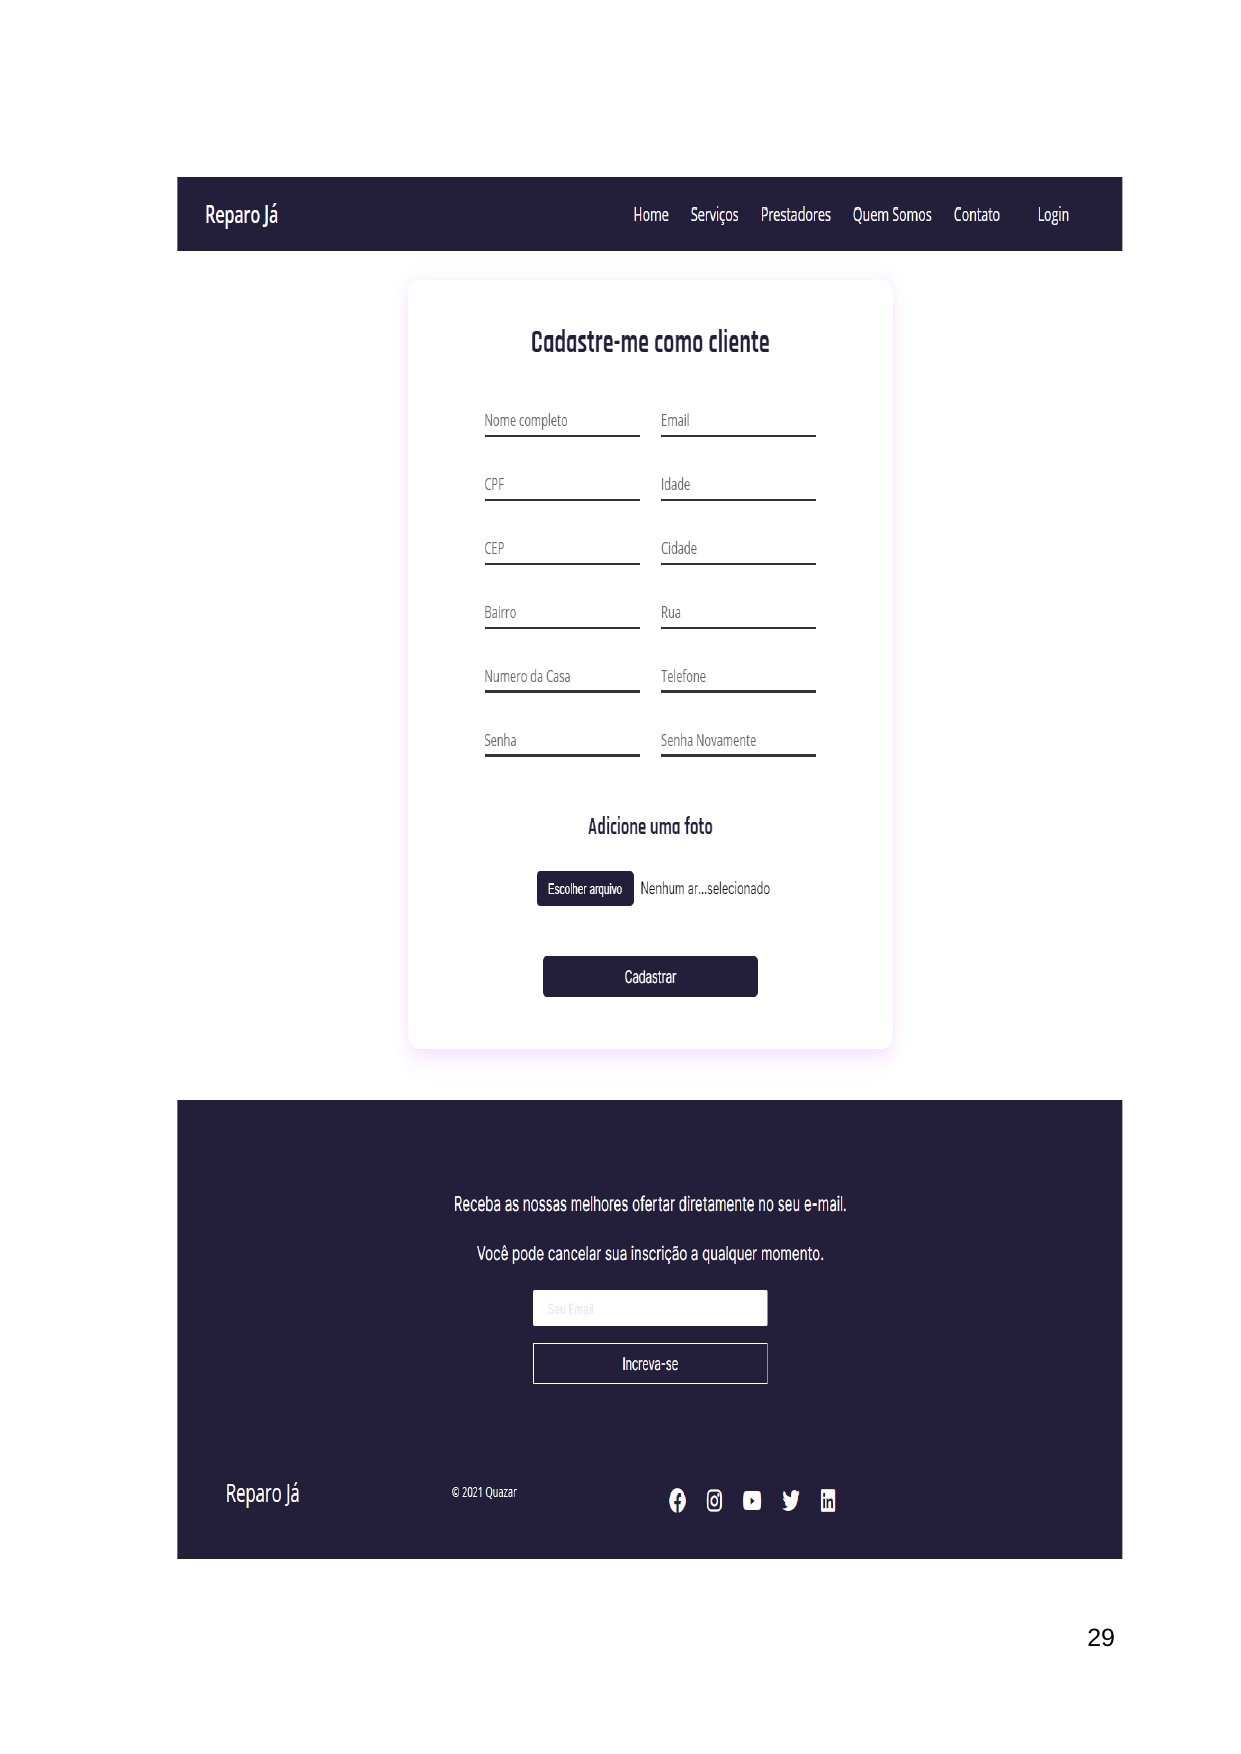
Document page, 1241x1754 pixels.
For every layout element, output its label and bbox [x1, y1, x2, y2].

picture [177, 177, 1123, 1559]
